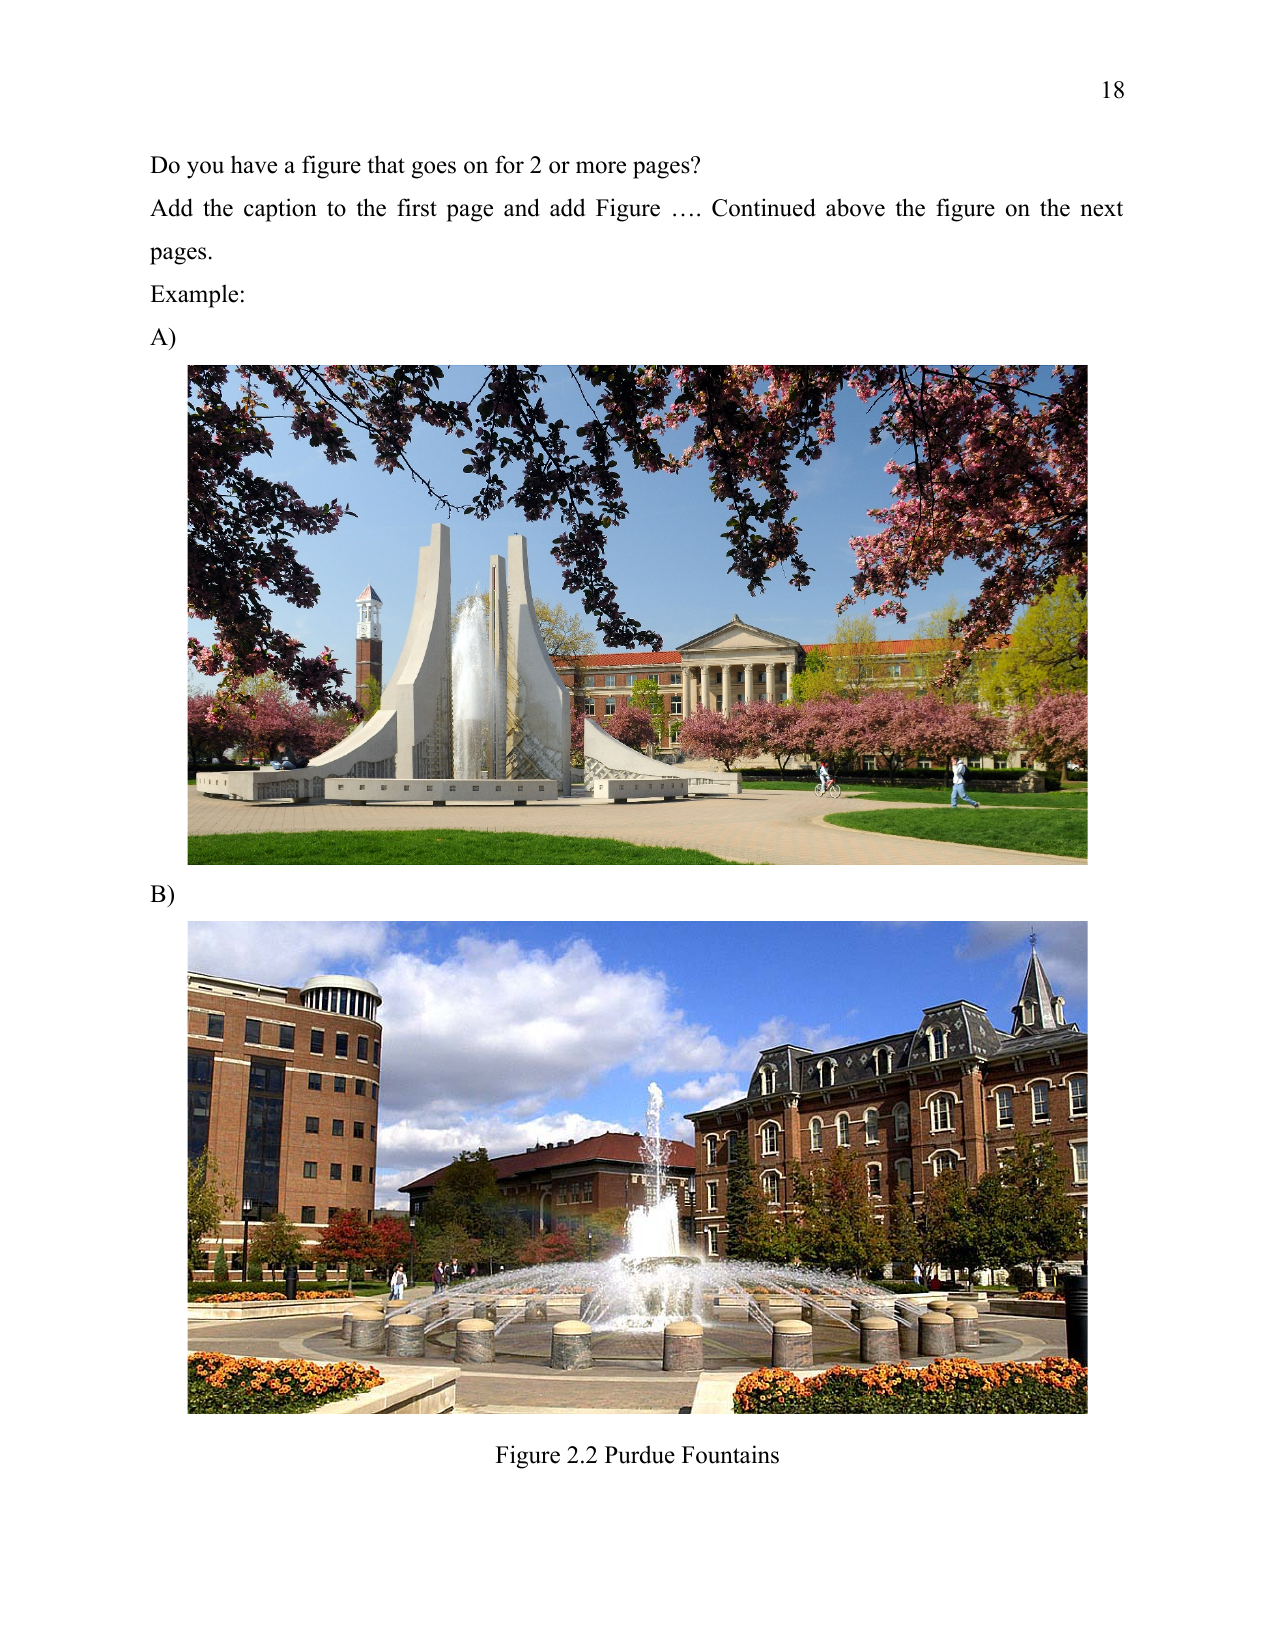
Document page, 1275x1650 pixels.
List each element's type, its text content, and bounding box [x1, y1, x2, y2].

text Do you have a figure that goes on for 2 or more pages? [150, 150, 1125, 179]
picture [187, 365, 1088, 865]
text Figure 2.2 Purdue Fountains [150, 1440, 1125, 1469]
text A) [150, 322, 1125, 351]
text Example: [150, 279, 1125, 308]
text B) [150, 879, 1125, 907]
text Add the caption to the first page and add Figure …. Continued above the figure on the next pages. [150, 193, 1125, 265]
picture [187, 921, 1088, 1414]
